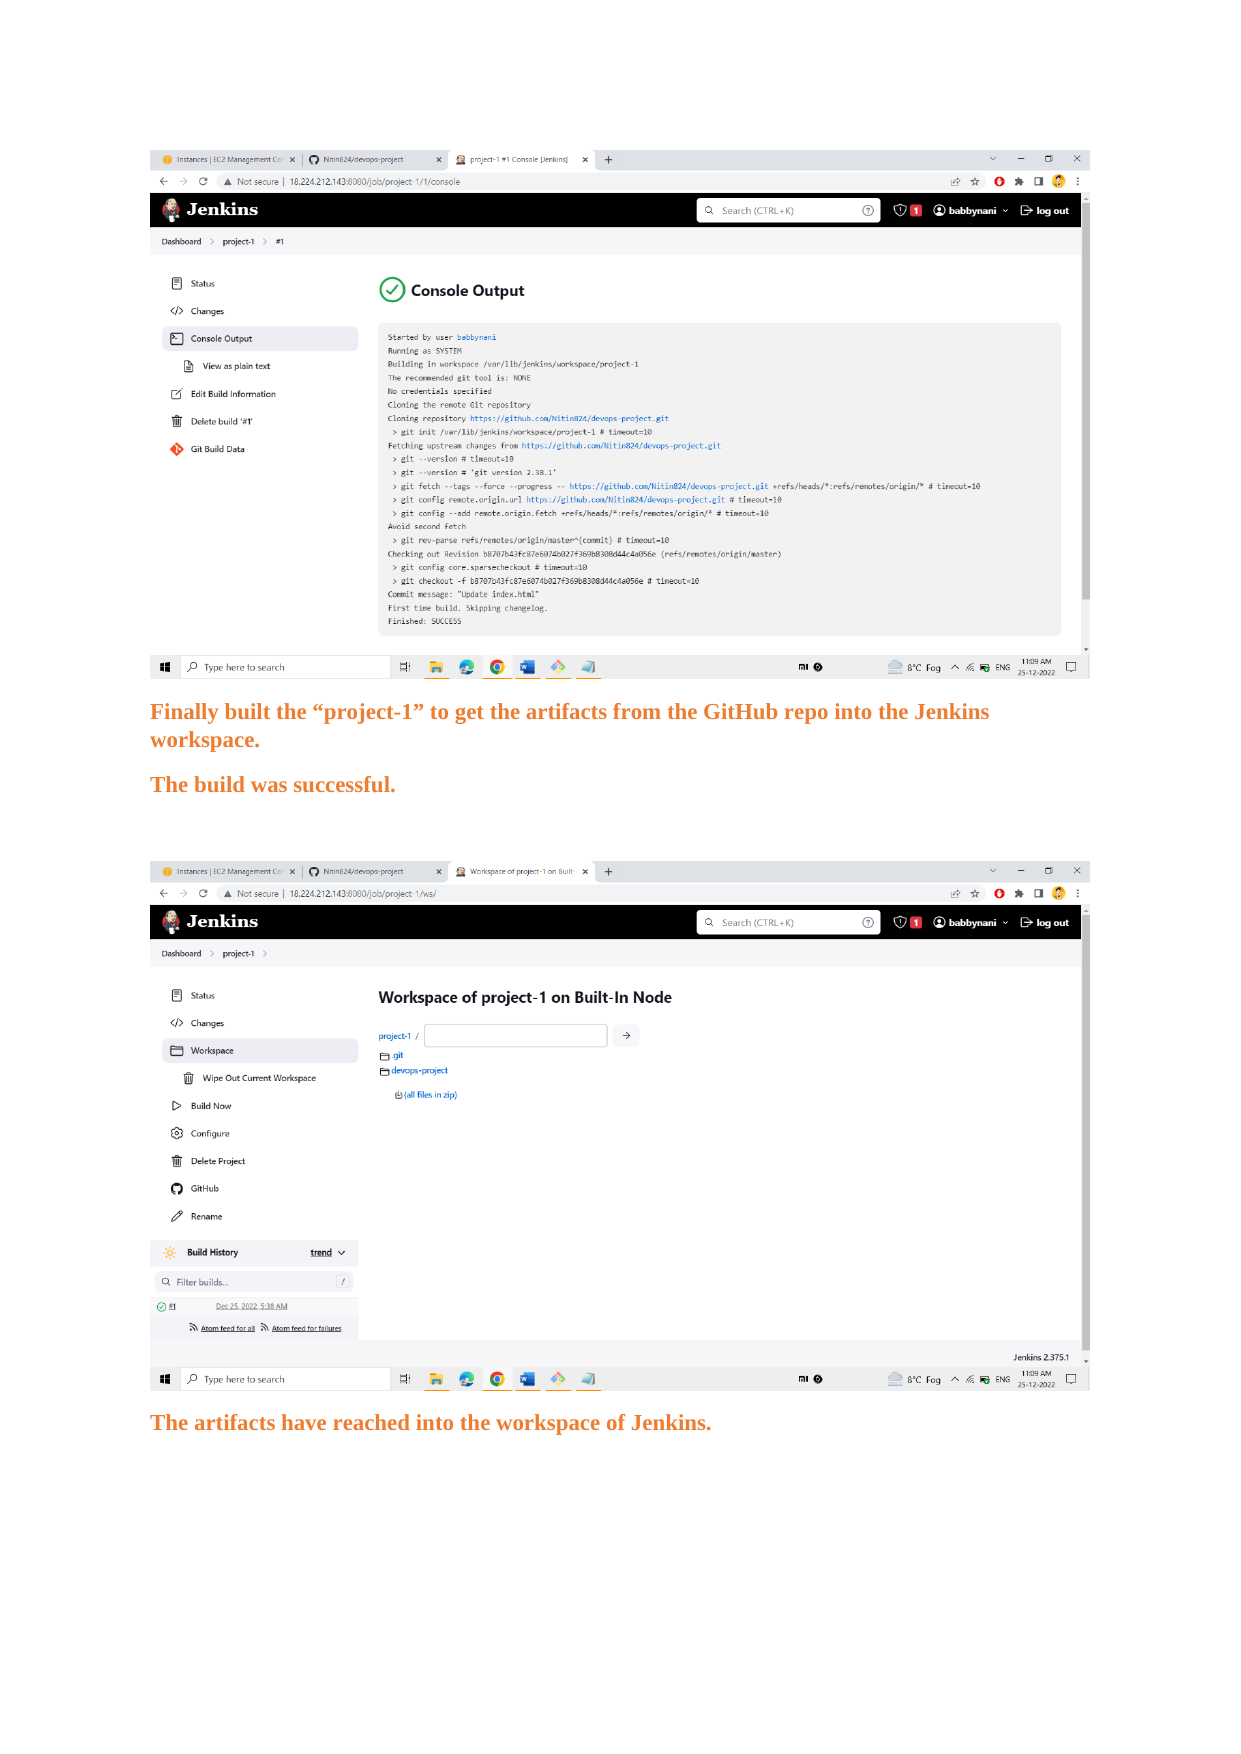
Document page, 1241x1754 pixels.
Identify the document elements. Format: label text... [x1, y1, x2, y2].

text Finally built the “project-1” to get the artifacts from the GitHub repo into the Jenkins workspace. [150, 698, 1090, 752]
text The artifacts have reached into the workspace of Jenkins. [150, 1409, 1090, 1436]
text The build was successful. [150, 771, 1090, 798]
picture [150, 150, 1091, 679]
picture [150, 861, 1091, 1391]
